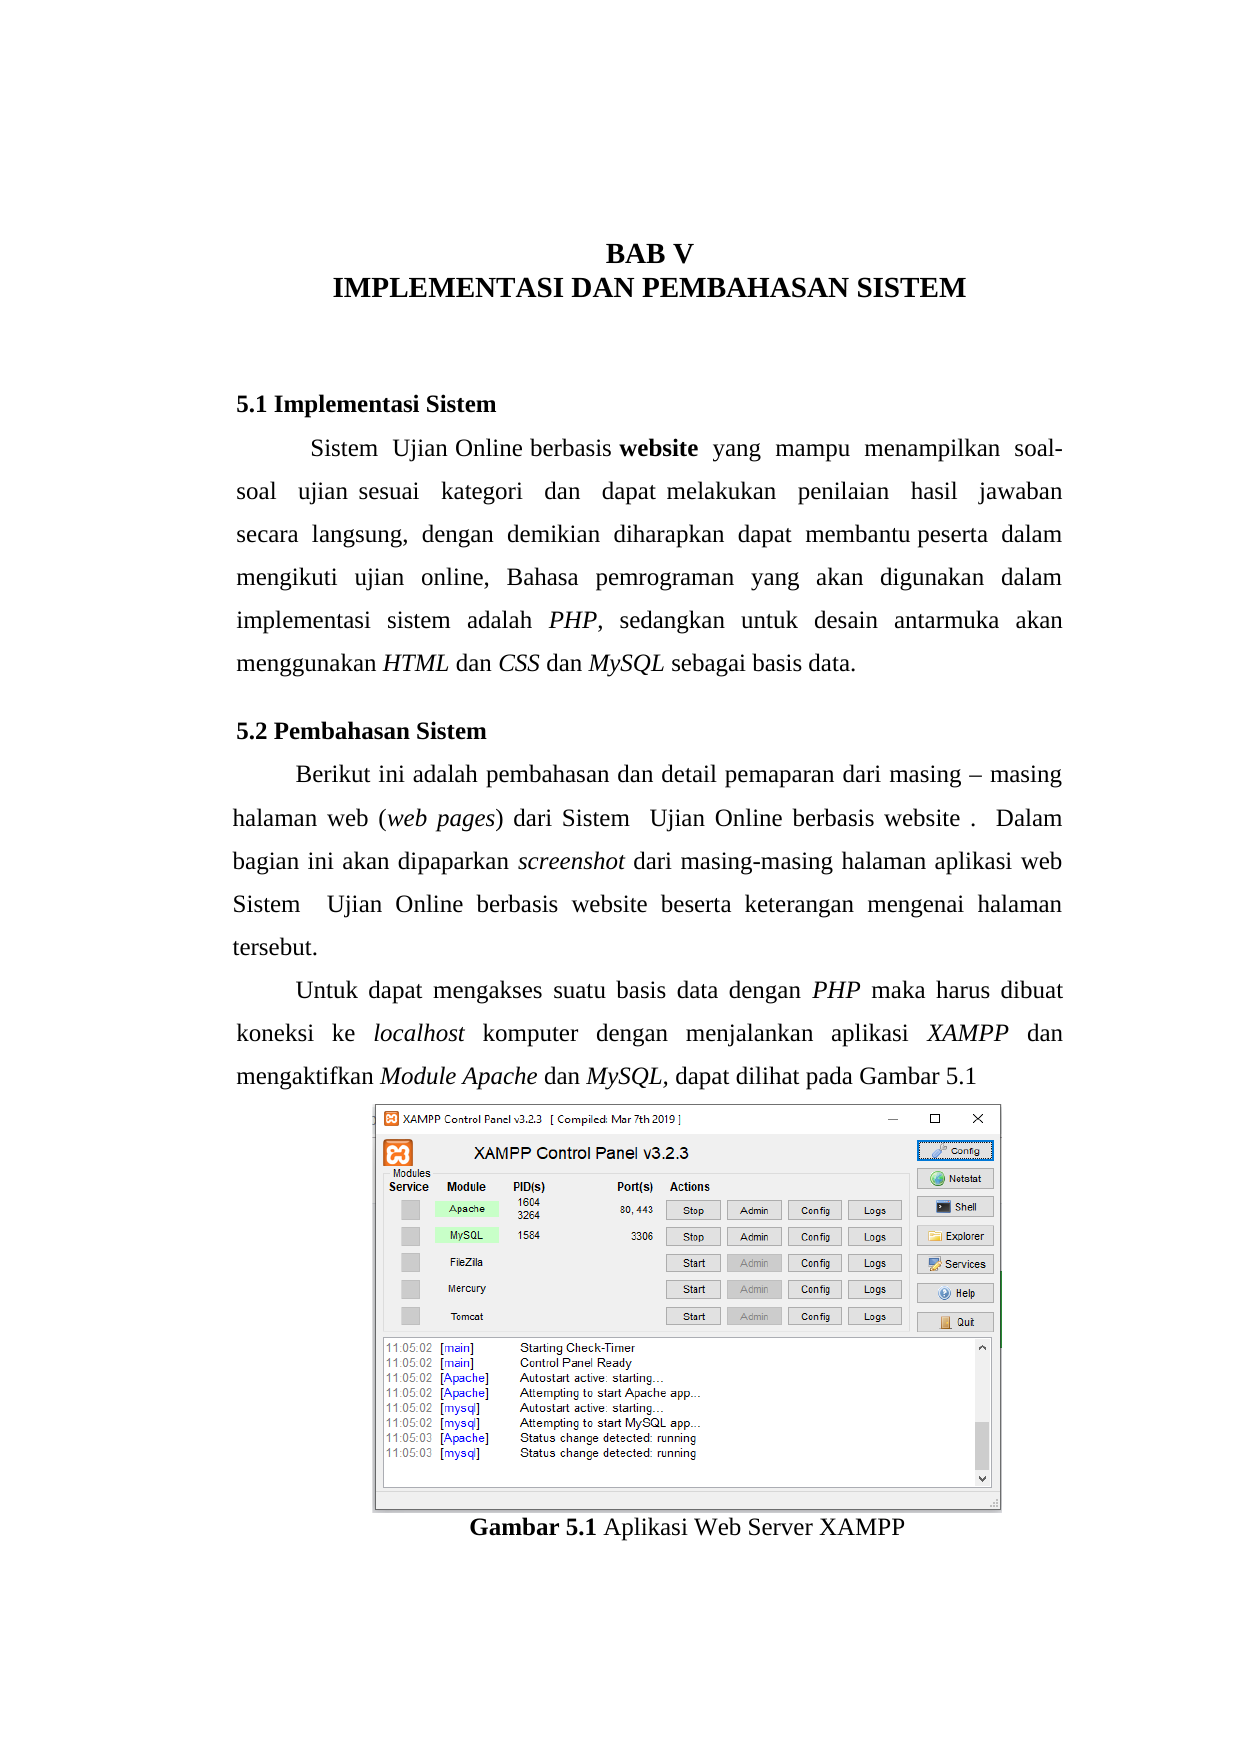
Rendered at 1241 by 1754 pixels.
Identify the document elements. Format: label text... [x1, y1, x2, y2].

text Untuk dapat mengakses suatu basis data dengan PHP maka harus dibuat koneksi ke localhost komputer dengan menjalankan aplikasi XAMPP dan mengaktifkan Module Apache dan MySQL, dapat dilihat pada Gambar 5.1 [236, 975, 1063, 1090]
list Sistem Ujian Online berbasis website yang mampu menampilkan soal-soal ujian sesuai kategori dan dapat melakukan penilaian hasil jawaban secara langsung, dengan demikian diharapkan dapat membantu peserta dalam mengikuti ujian online, Bahasa pemrograman yang akan digunakan dalam implementasi sistem adalah PHP, sedangkan untuk desain antarmuka akan menggunakan HTML dan CSS dan MySQL sebagai basis data. [236, 433, 1063, 677]
subtitle 5.1 Implementasi Sistem [236, 389, 1063, 418]
text Berikut ini adalah pembahasan dan detail pemaparan dari masing – masing halaman web (web pages) dari Sistem Ujian Online berbasis website . Dalam bagian ini akan dipaparkan screenshot dari masing-masing halaman aplikasi web Sistem Ujian Online berbasis website beserta keterangan mengenai halaman tersebut. [232, 759, 1063, 961]
subtitle BAB V IMPLEMENTASI DAN PEMBAHASAN SISTEM [236, 236, 1063, 303]
list Gambar 5.1 Aplikasi Web Server XAMPP [236, 1512, 1063, 1541]
subtitle 5.2 Pembahasan Sistem [236, 716, 1063, 745]
picture [372, 1104, 1002, 1513]
